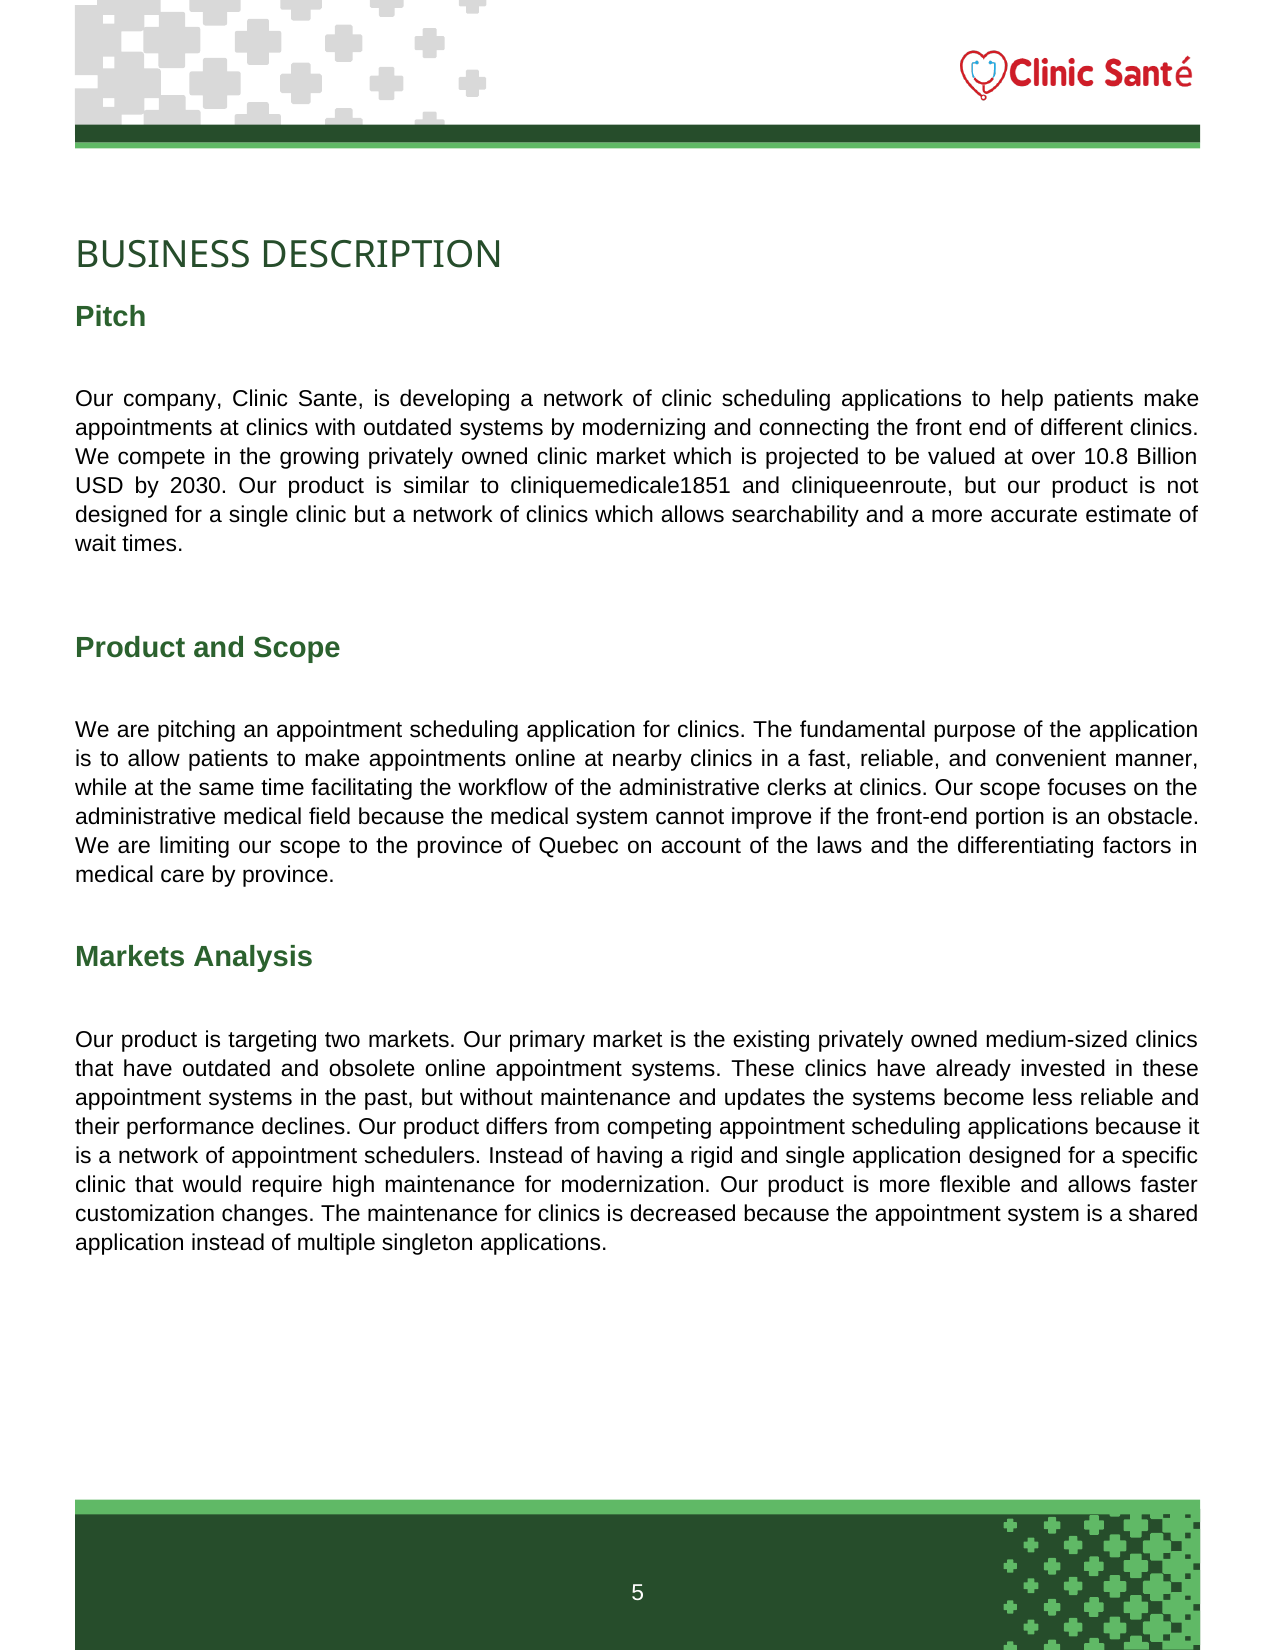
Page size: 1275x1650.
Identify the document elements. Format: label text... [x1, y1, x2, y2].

text Our company, Clinic Sante, is developing a network of clinic scheduling applications to help patients make appointments at clinics with outdated systems by modernizing and connecting the front end of different clinics. We compete in the growing privately owned clinic market which is projected to be valued at over 10.8 Billion USD by 2030. Our product is similar to cliniquemedicale1851 and cliniqueenroute, but our product is not designed for a single clinic but a network of clinics which allows searchability and a more accurate estimate of wait times. [75, 385, 1200, 556]
subtitle Markets Analysis [75, 939, 1200, 973]
subtitle Product and Scope [75, 630, 1200, 663]
text Our product is targeting two markets. Our primary market is the existing privately owned medium-sized clinics that have outdated and obsolete online appointment systems. These clinics have already invested in these appointment systems in the past, but without maintenance and updates the systems become less reliable and their performance declines. Our product differs from competing appointment scheduling applications because it is a network of appointment schedulers. Instead of having a rigid and single application designed for a specific clinic that would require high maintenance for modernization. Our product is more flexible and allows faster customization changes. The maintenance for clinics is decreased because the appointment system is a shared application instead of multiple singleton applications. [75, 1026, 1200, 1255]
text We are pitching an appointment scheduling application for clinics. The fundamental purpose of the application is to allow patients to make appointments online at nearby clinics in a fast, reliable, and convenient manner, while at the same time facilitating the workflow of the administrative clerks at clinics. Our scope focuses on the administrative medical field because the medical system cannot improve if the front-end portion is an obstacle. We are limiting our scope to the province of Quebec on account of the laws and the differentiating factors in medical care by province. [75, 716, 1200, 887]
subtitle Pitch [75, 299, 1200, 332]
picture [958, 45, 1198, 105]
